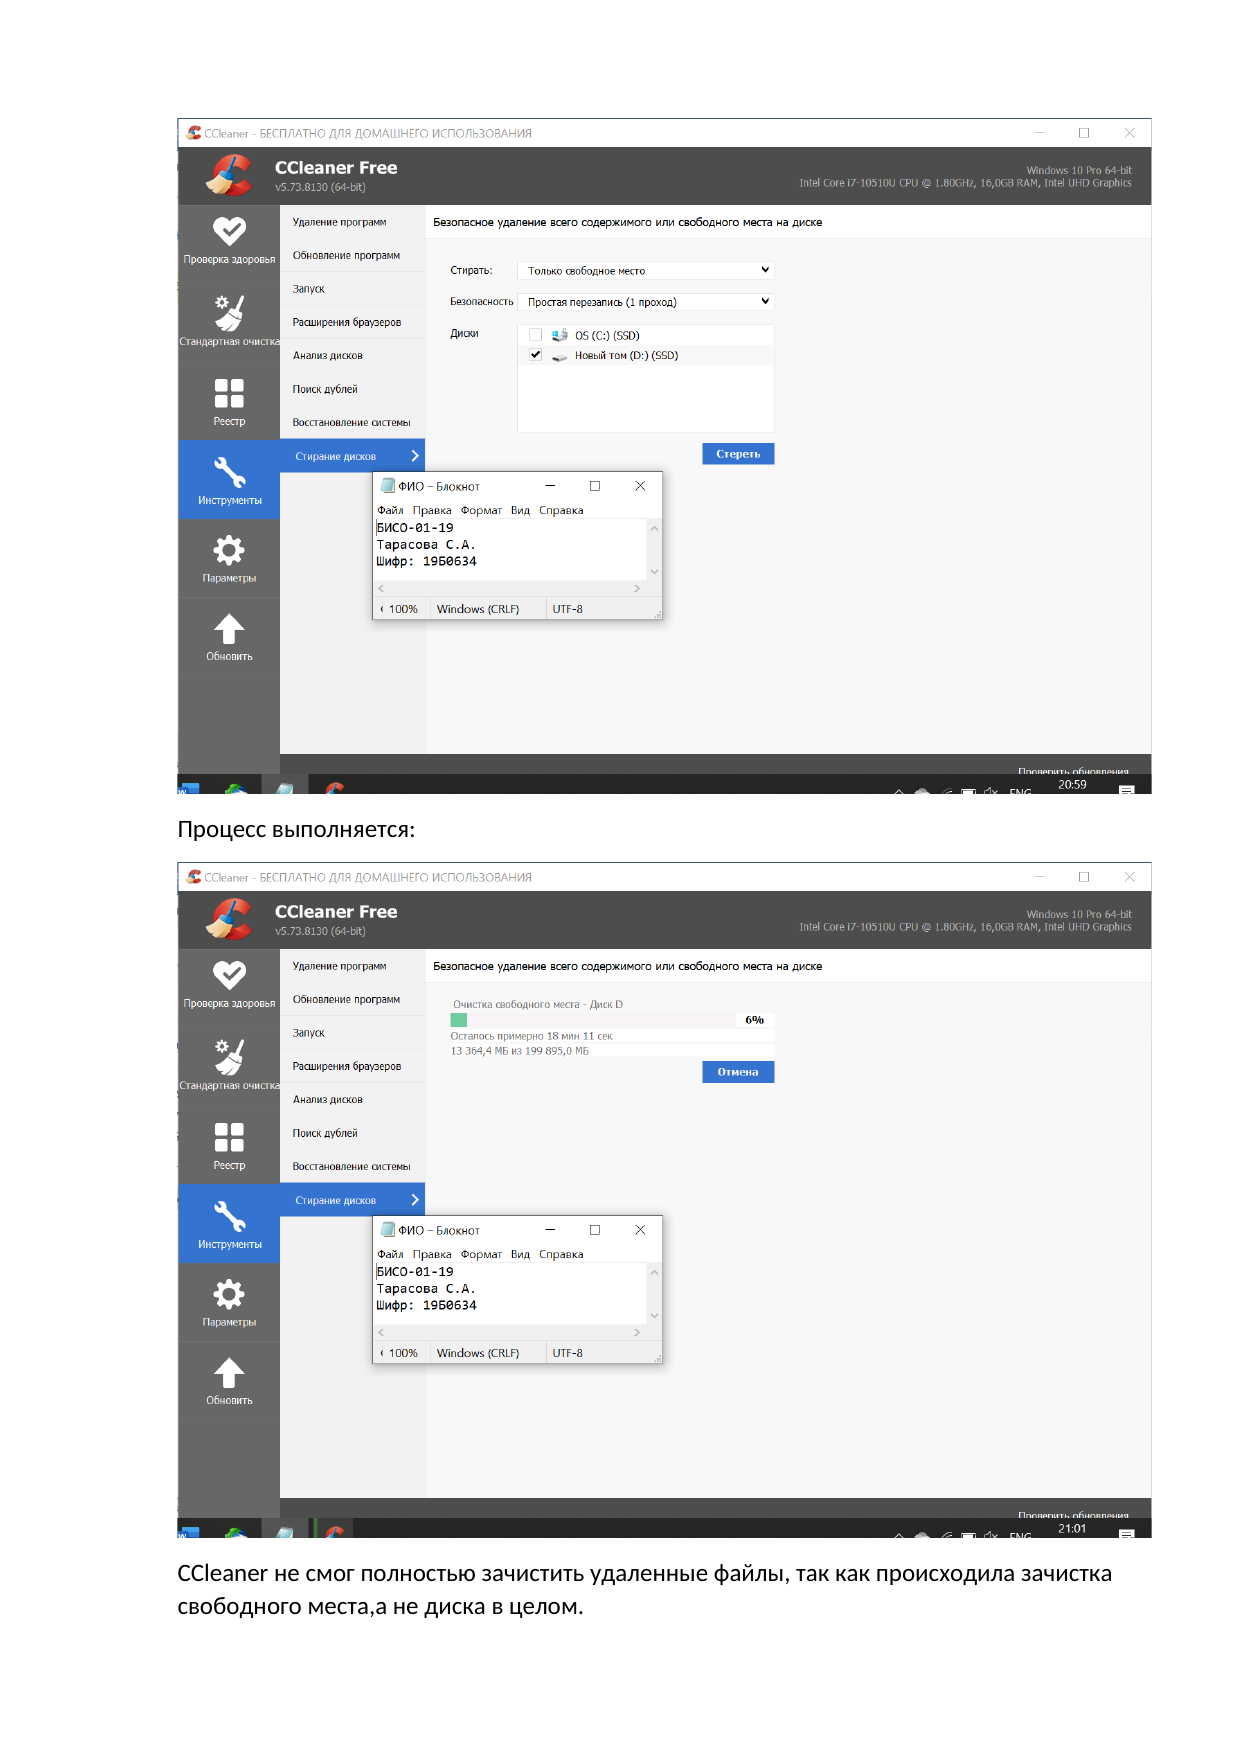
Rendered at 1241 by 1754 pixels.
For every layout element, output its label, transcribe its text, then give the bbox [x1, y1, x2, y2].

picture [177, 118, 1152, 794]
text Процесс выполняется: [177, 813, 1152, 843]
picture [177, 862, 1152, 1538]
text CCleaner не смог полностью зачистить удаленные файлы, так как происходила зачистка свободного места,а не диска в целом. [177, 1557, 1152, 1620]
